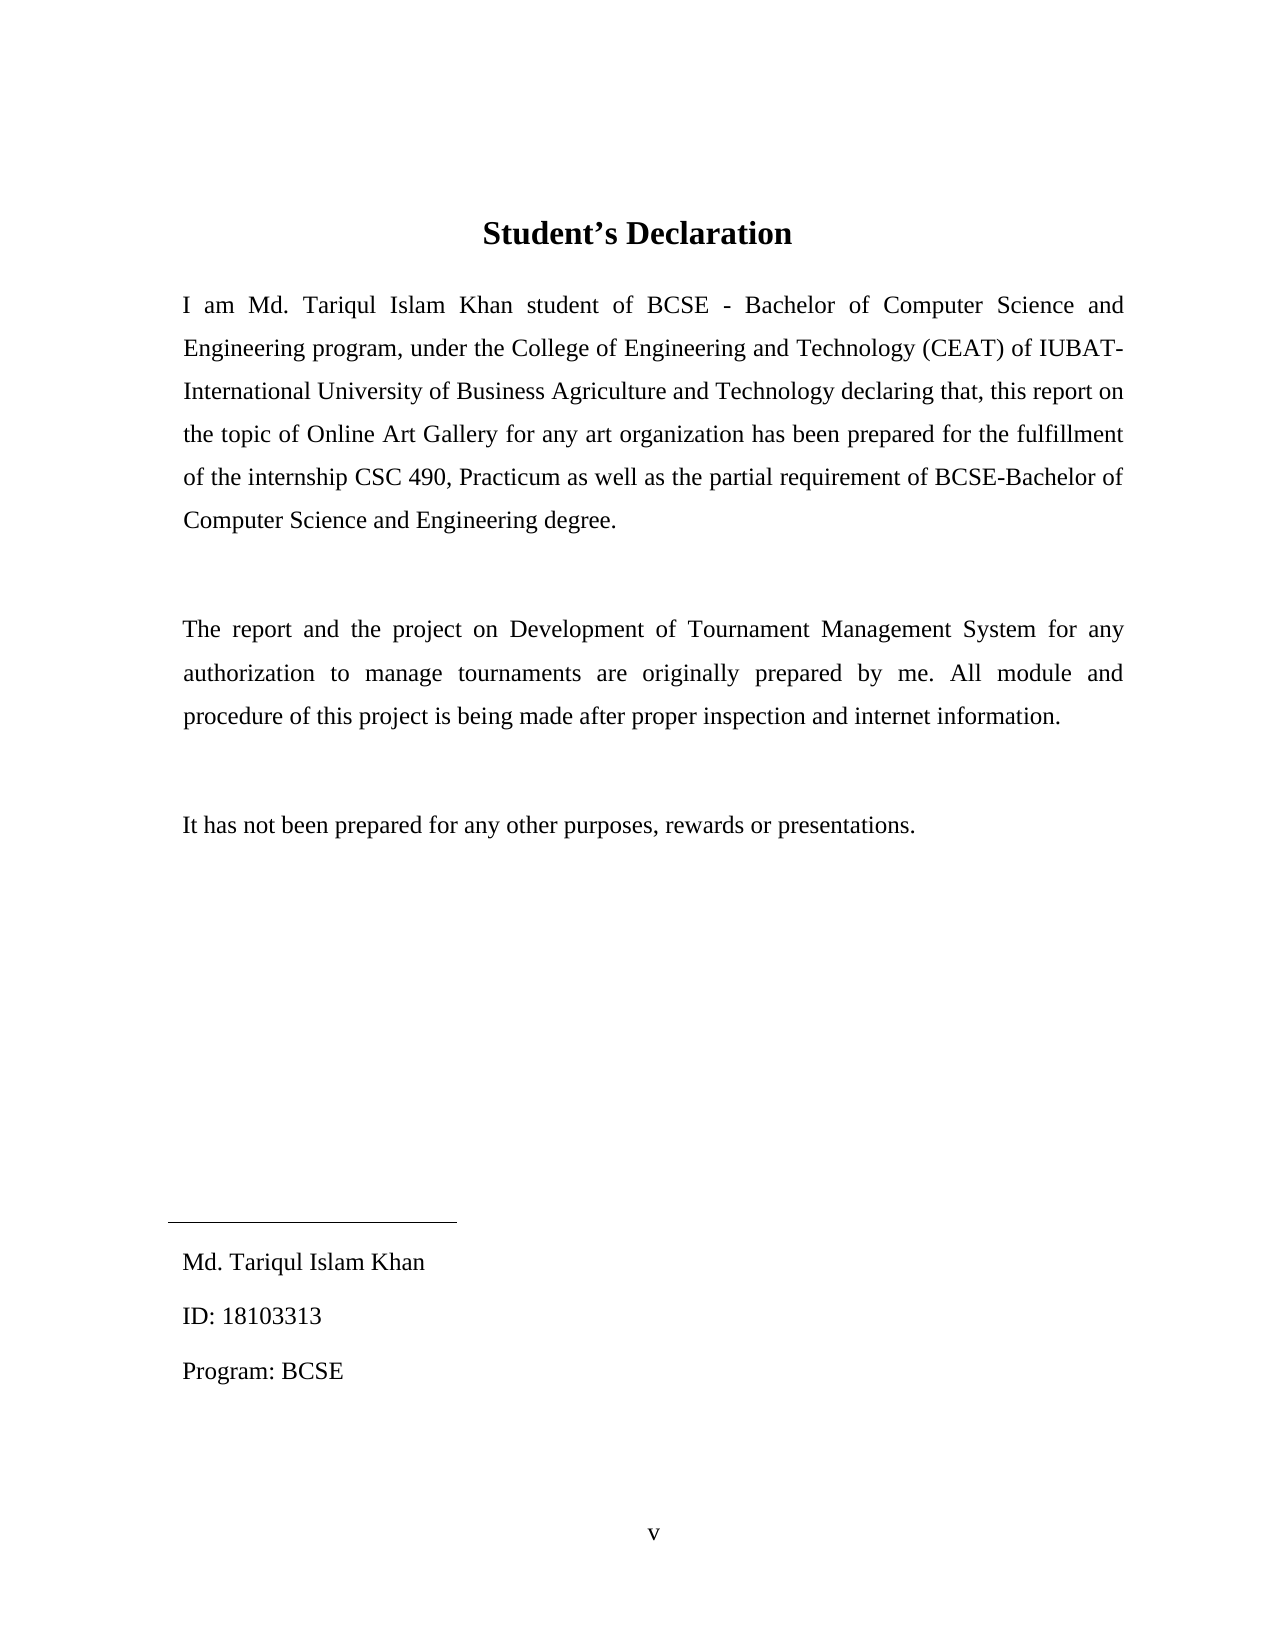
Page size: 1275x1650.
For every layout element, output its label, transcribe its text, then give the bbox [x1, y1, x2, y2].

subtitle Student’s Declaration [150, 213, 1125, 251]
text Md. Tariqul Islam Khan [182, 1247, 1125, 1275]
text The report and the project on Development of Tournament Management System for any authorization to manage tournaments are originally prepared by me. All module and procedure of this project is being made after proper inspection and internet information. [182, 614, 1125, 729]
text I am Md. Tariqul Islam Khan student of BCSE - Bachelor of Computer Science and Engineering program, under the College of Engineering and Technology (CEAT) of IUBAT-International University of Business Agriculture and Technology declaring that, this report on the topic of Online Art Gallery for any art organization has been prepared for the fulfillment of the internship CSC 490, Practicum as well as the partial requirement of BCSE-Bachelor of Computer Science and Engineering degree. [182, 290, 1125, 534]
text It has not been prepared for any other purposes, rewards or presentations. [182, 810, 1125, 839]
text ID: 18103313 [182, 1301, 1125, 1330]
text Program: BCSE [182, 1356, 1125, 1384]
